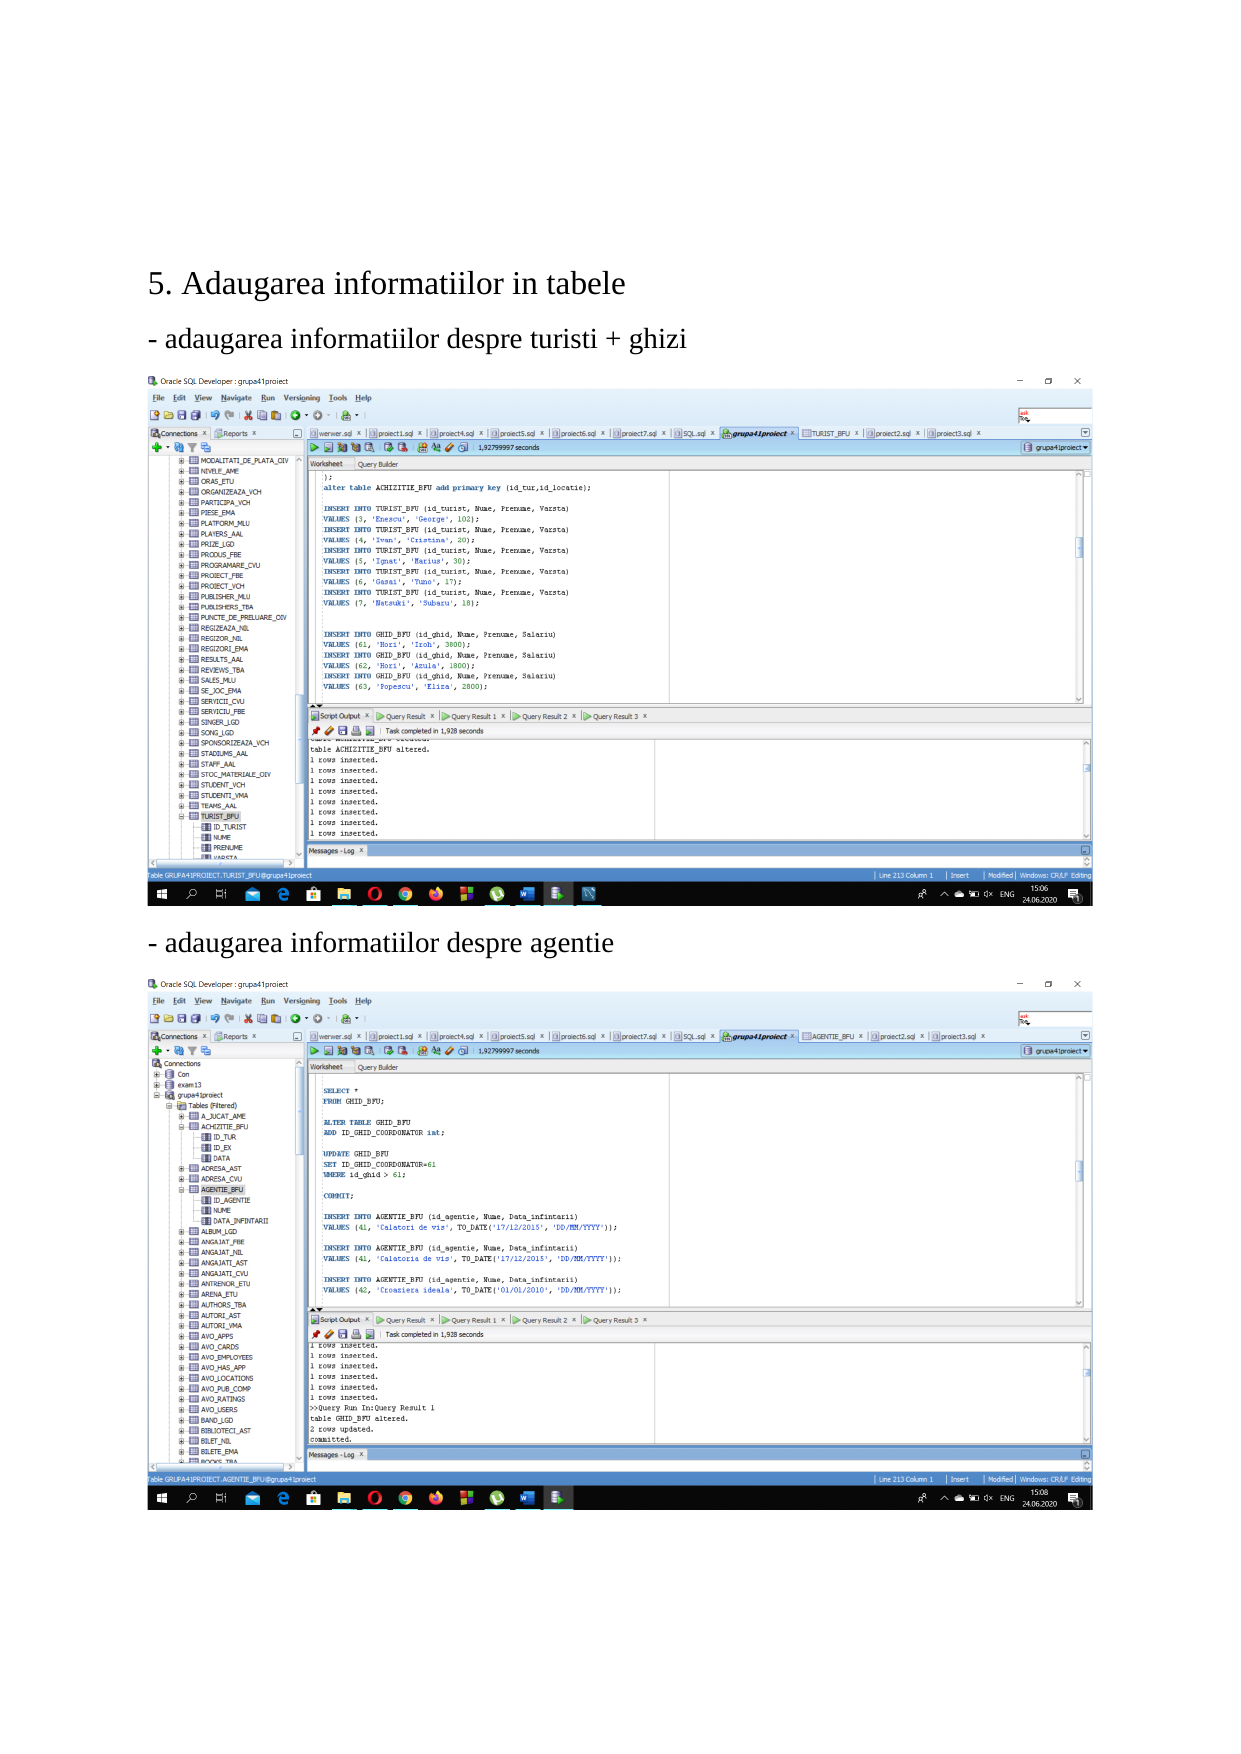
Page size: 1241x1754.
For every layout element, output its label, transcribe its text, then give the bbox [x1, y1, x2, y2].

picture [147, 374, 1093, 906]
text - adaugarea informatiilor despre agentie [148, 925, 1093, 958]
text 5. Adaugarea informatiilor in tabele [148, 264, 1093, 302]
picture [147, 977, 1093, 1510]
text - adaugarea informatiilor despre turisti + ghizi [148, 322, 1093, 355]
